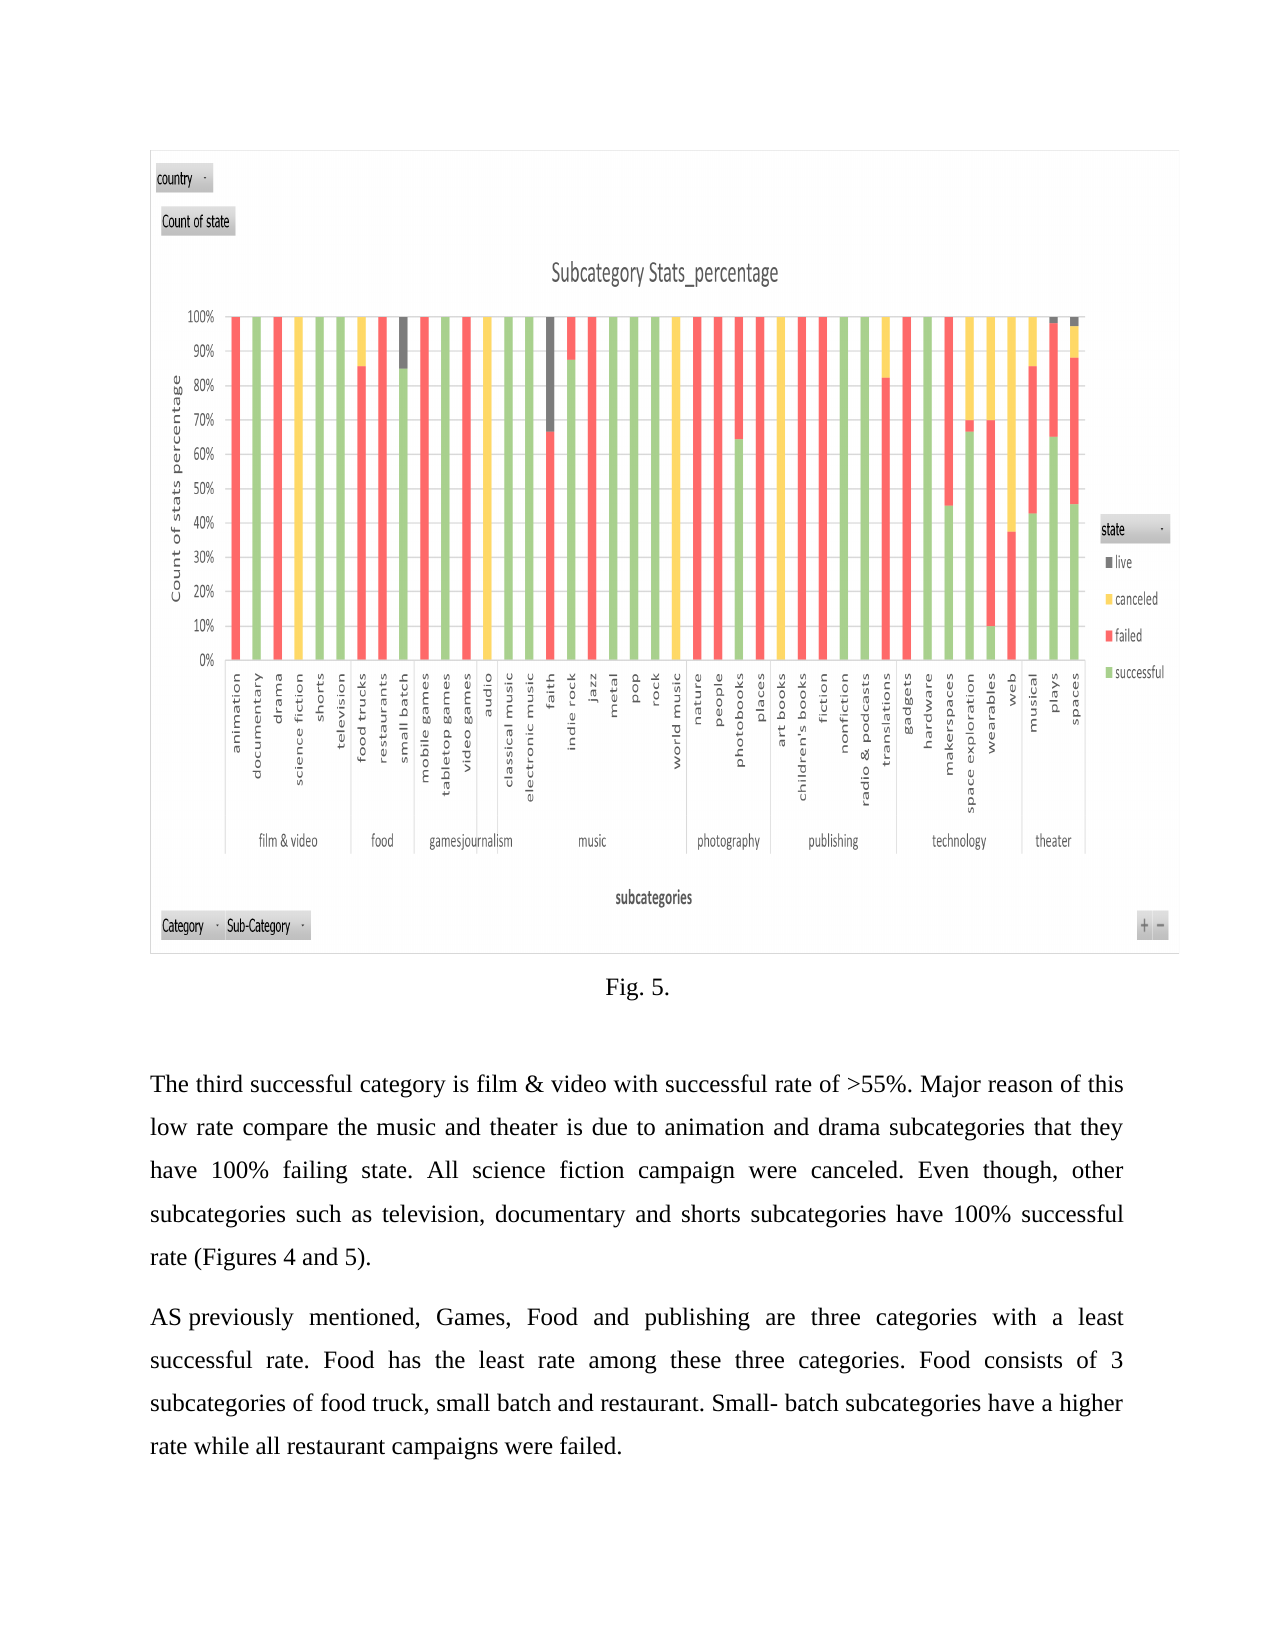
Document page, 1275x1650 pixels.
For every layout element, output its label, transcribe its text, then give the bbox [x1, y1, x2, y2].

text The third successful category is film & video with successful rate of >55%. Major reason of this low rate compare the music and theater is due to animation and drama subcategories that they have 100% failing state. All science fiction campaign were canceled. Even though, other subcategories such as television, documentary and shorts subcategories have 100% successful rate (Figures 4 and 5). [150, 1069, 1125, 1271]
text AS previously mentioned, Games, Food and publishing are three categories with a least successful rate. Food has the least rate among these three categories. Food consists of 3 subcategories of food truck, small batch and restaurant. Small- batch subcategories have a higher rate while all restaurant campaigns were failed. [150, 1302, 1125, 1460]
picture [150, 150, 1180, 954]
text Fig. 5. [150, 972, 1125, 1001]
